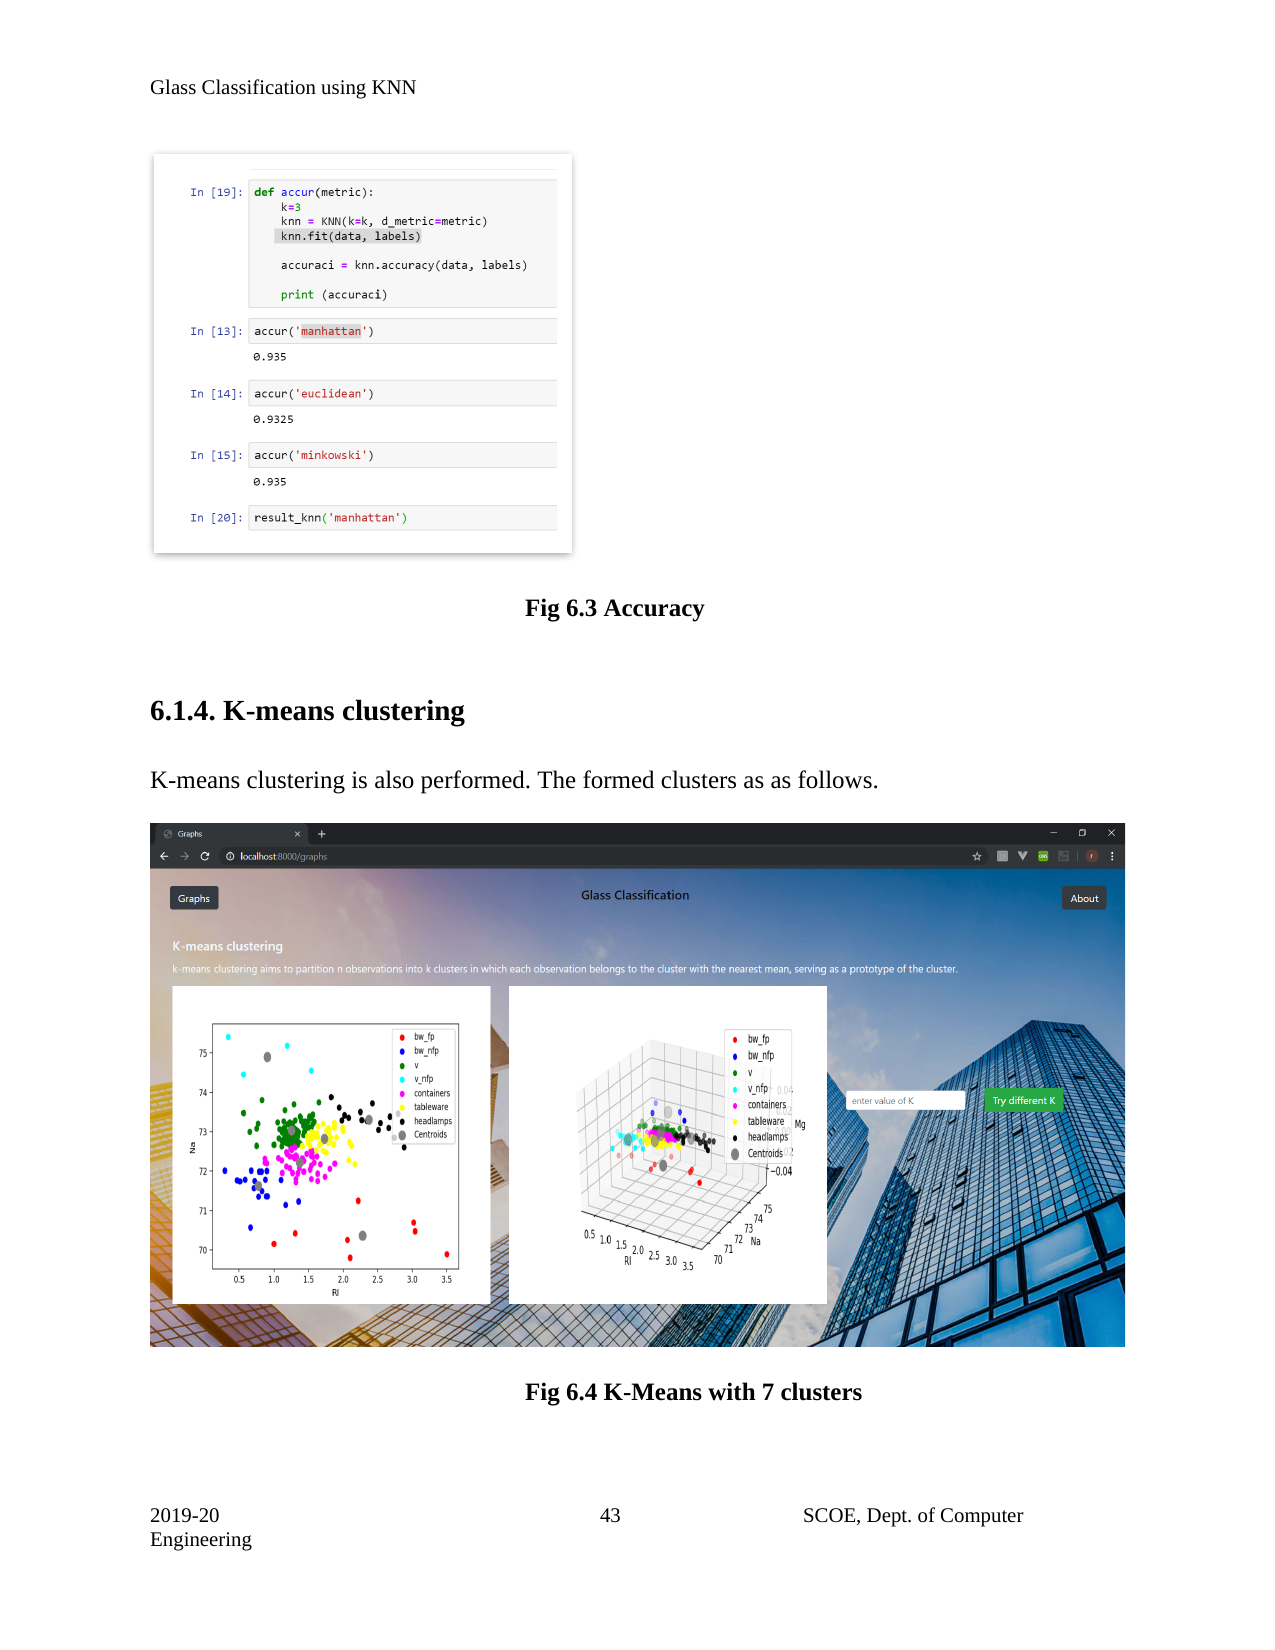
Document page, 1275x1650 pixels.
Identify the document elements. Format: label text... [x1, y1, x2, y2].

text 6.1.4. K-means clustering [150, 689, 1125, 726]
text Fig 6.3 Accuracy [450, 593, 1125, 621]
picture [1059, 1337, 1063, 1347]
text Fig 6.4 K-Means with 7 clusters [450, 1377, 1125, 1406]
text K-means clustering is also performed. The formed clusters as as follows. [150, 756, 1125, 794]
picture [150, 823, 1125, 1347]
picture [169, 169, 557, 538]
